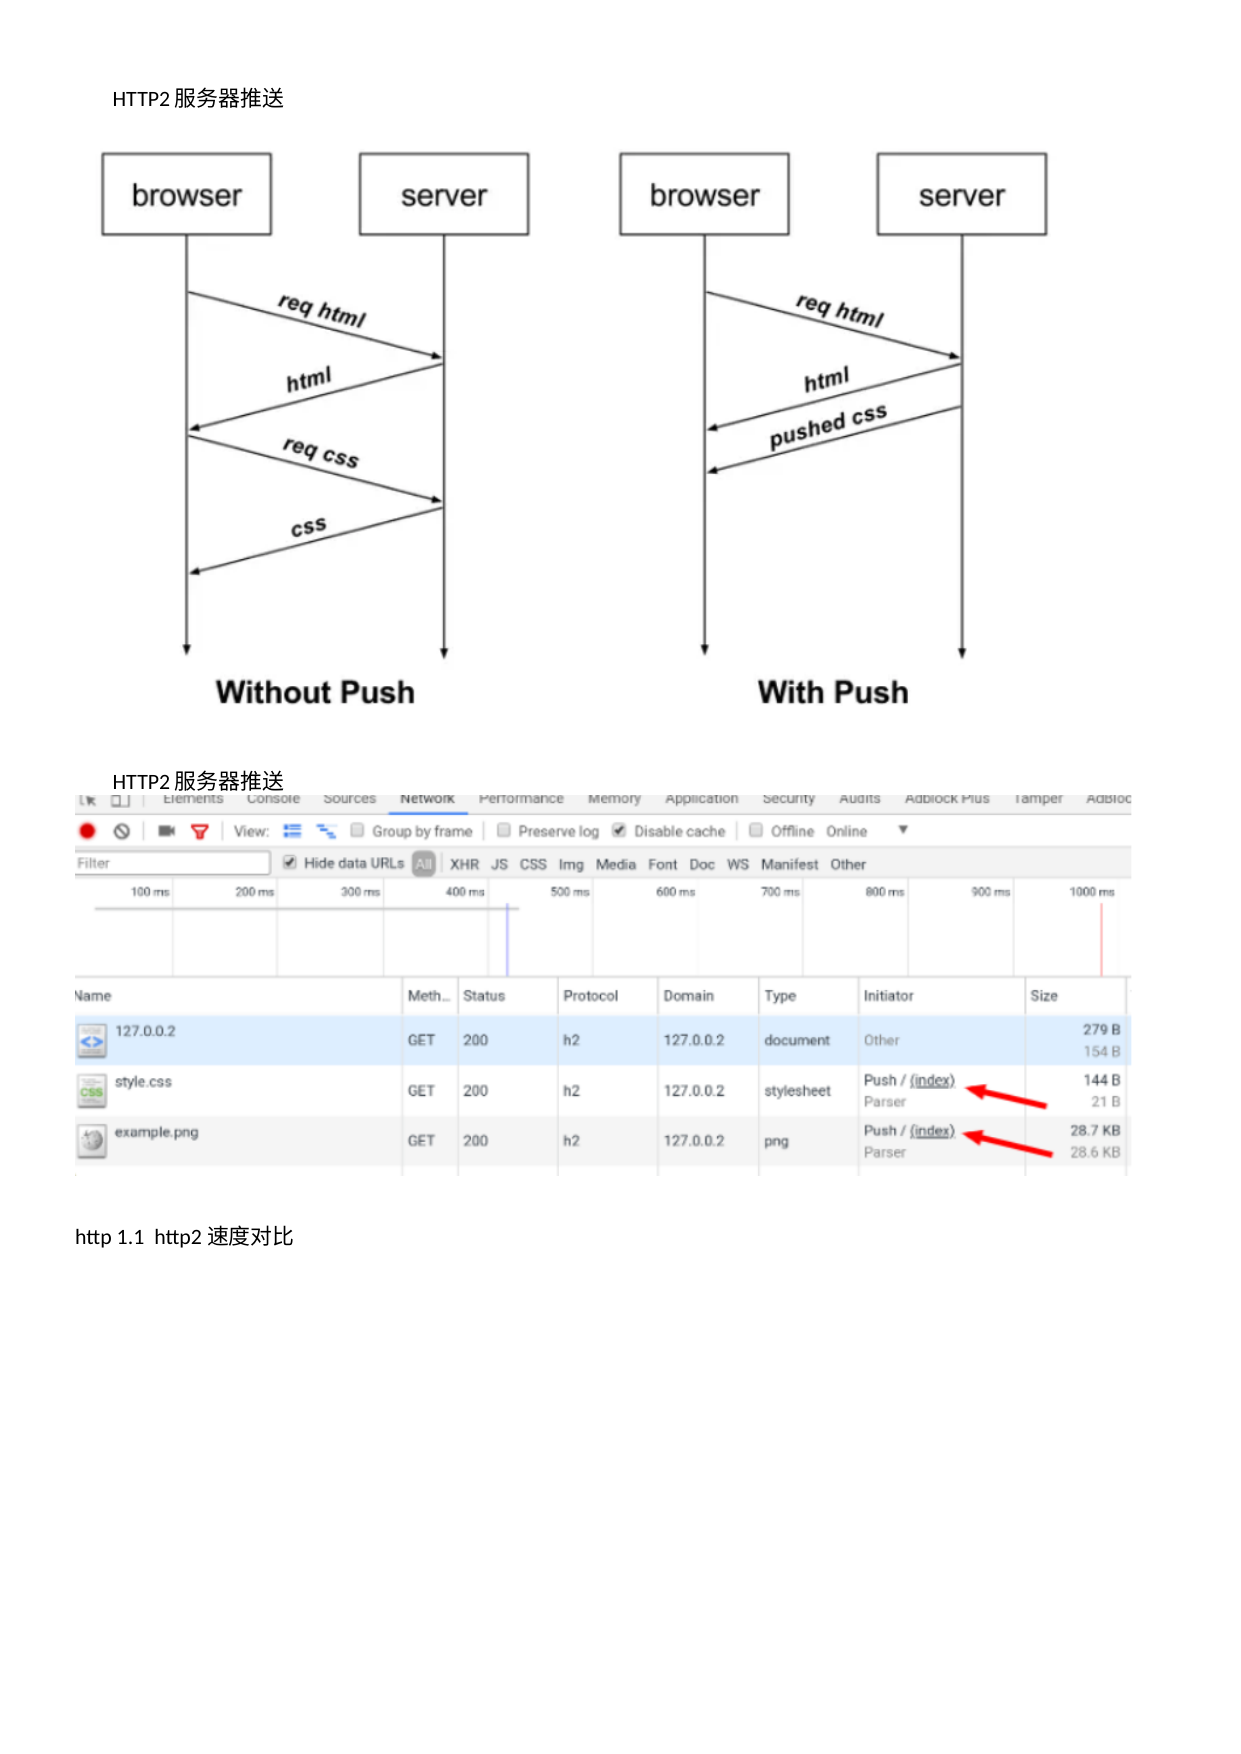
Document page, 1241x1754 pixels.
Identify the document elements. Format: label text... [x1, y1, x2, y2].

picture [75, 795, 1132, 1176]
text http 1.1 http2 速度对比 [75, 1218, 1165, 1251]
picture [75, 140, 1094, 723]
text HTTP2服务器推送 [75, 763, 1165, 796]
list HTTP2服务器推送 [112, 81, 1165, 113]
